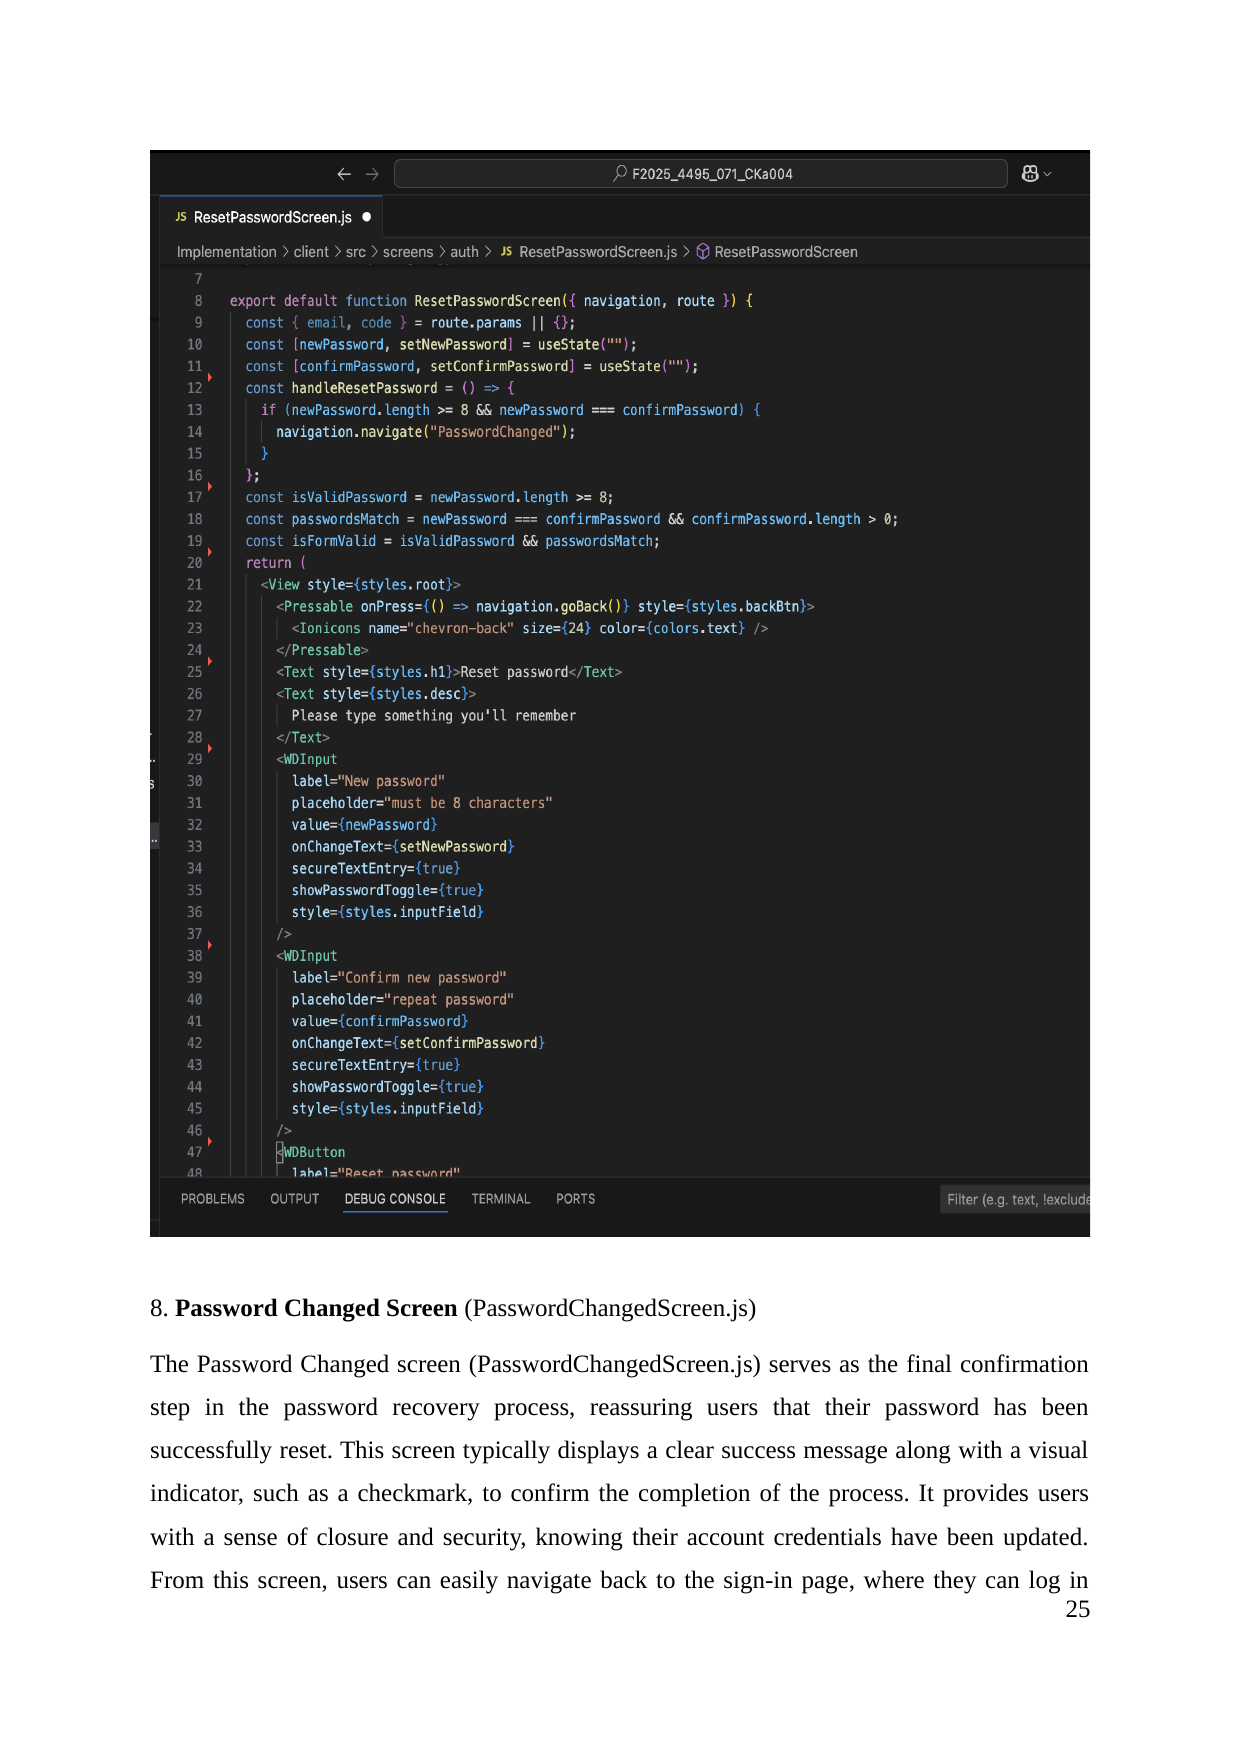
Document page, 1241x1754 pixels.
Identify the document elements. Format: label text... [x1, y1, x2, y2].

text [150, 1349, 1090, 1593]
picture [150, 150, 1091, 1237]
text 8. Password Changed Screen (PasswordChangedScreen.js) [150, 1293, 1090, 1322]
